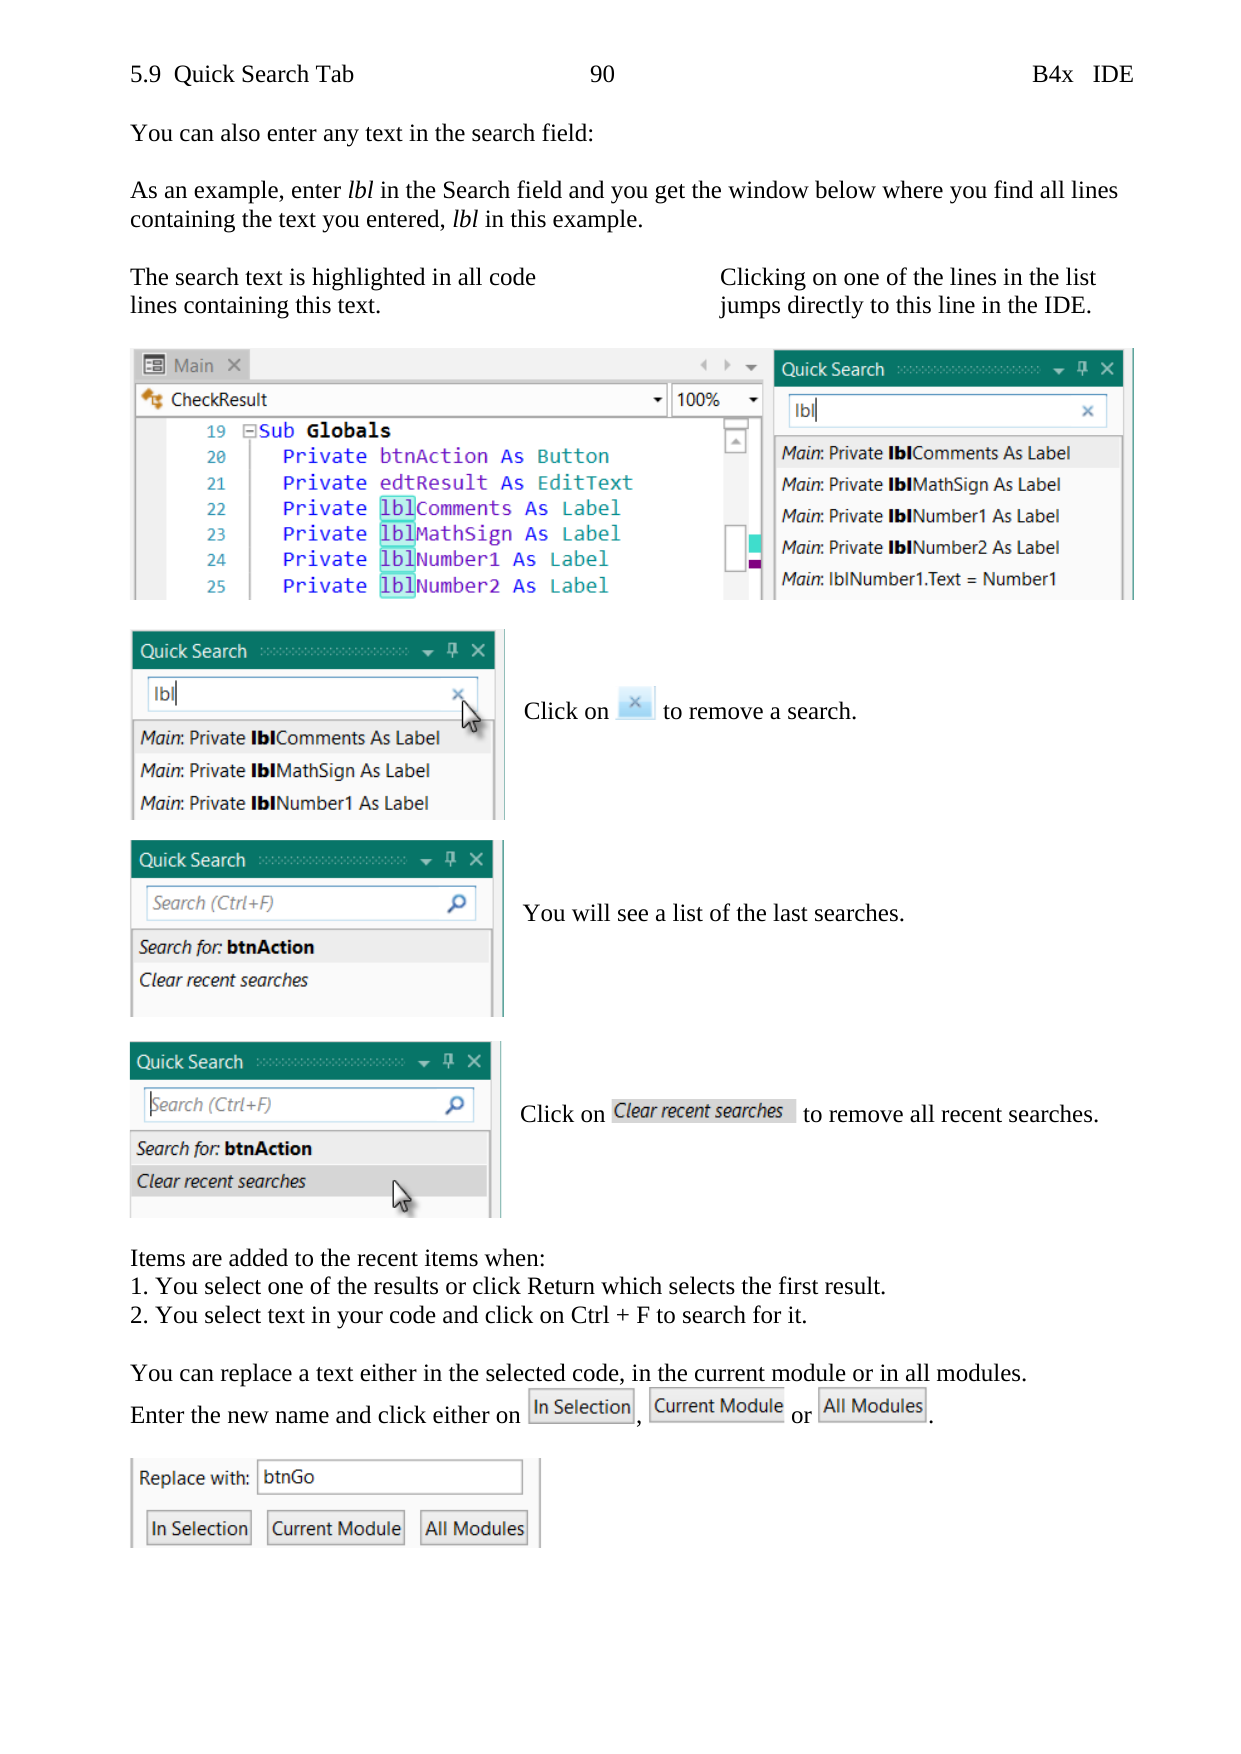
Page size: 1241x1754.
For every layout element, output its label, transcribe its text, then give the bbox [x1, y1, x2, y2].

text You can replace a text either in the selected code, in the current module or in all modules. [130, 1358, 1134, 1386]
picture [611, 1099, 797, 1123]
picture [129, 629, 505, 820]
text Click on to remove all recent searches. [502, 1099, 1134, 1128]
text Click on to remove a search. [505, 686, 1134, 725]
picture [615, 686, 657, 720]
text You will see a list of the last searches. [504, 898, 1134, 926]
picture [817, 1386, 928, 1424]
text Items are added to the recent items when: 1. You select one of the results or click Return which selects the first result. 2. You select text in your code and click on Ctrl + F to search for it. [130, 1243, 1134, 1329]
picture [129, 840, 504, 1017]
text You can also enter any text in the search field: [130, 118, 1134, 147]
picture [129, 348, 1134, 600]
picture [527, 1387, 636, 1424]
text lines containing this text. jumps directly to this line in the IDE. [130, 291, 1134, 319]
picture [129, 1458, 542, 1548]
text The search text is highlighted in all code Clicking on one of the lines in the list [130, 262, 1134, 291]
picture [648, 1387, 785, 1424]
picture [129, 1041, 502, 1218]
text As an example, enter lbl in the Search field and you get the window below where you find all lines containing the text you entered, lbl in this example. [130, 176, 1134, 233]
